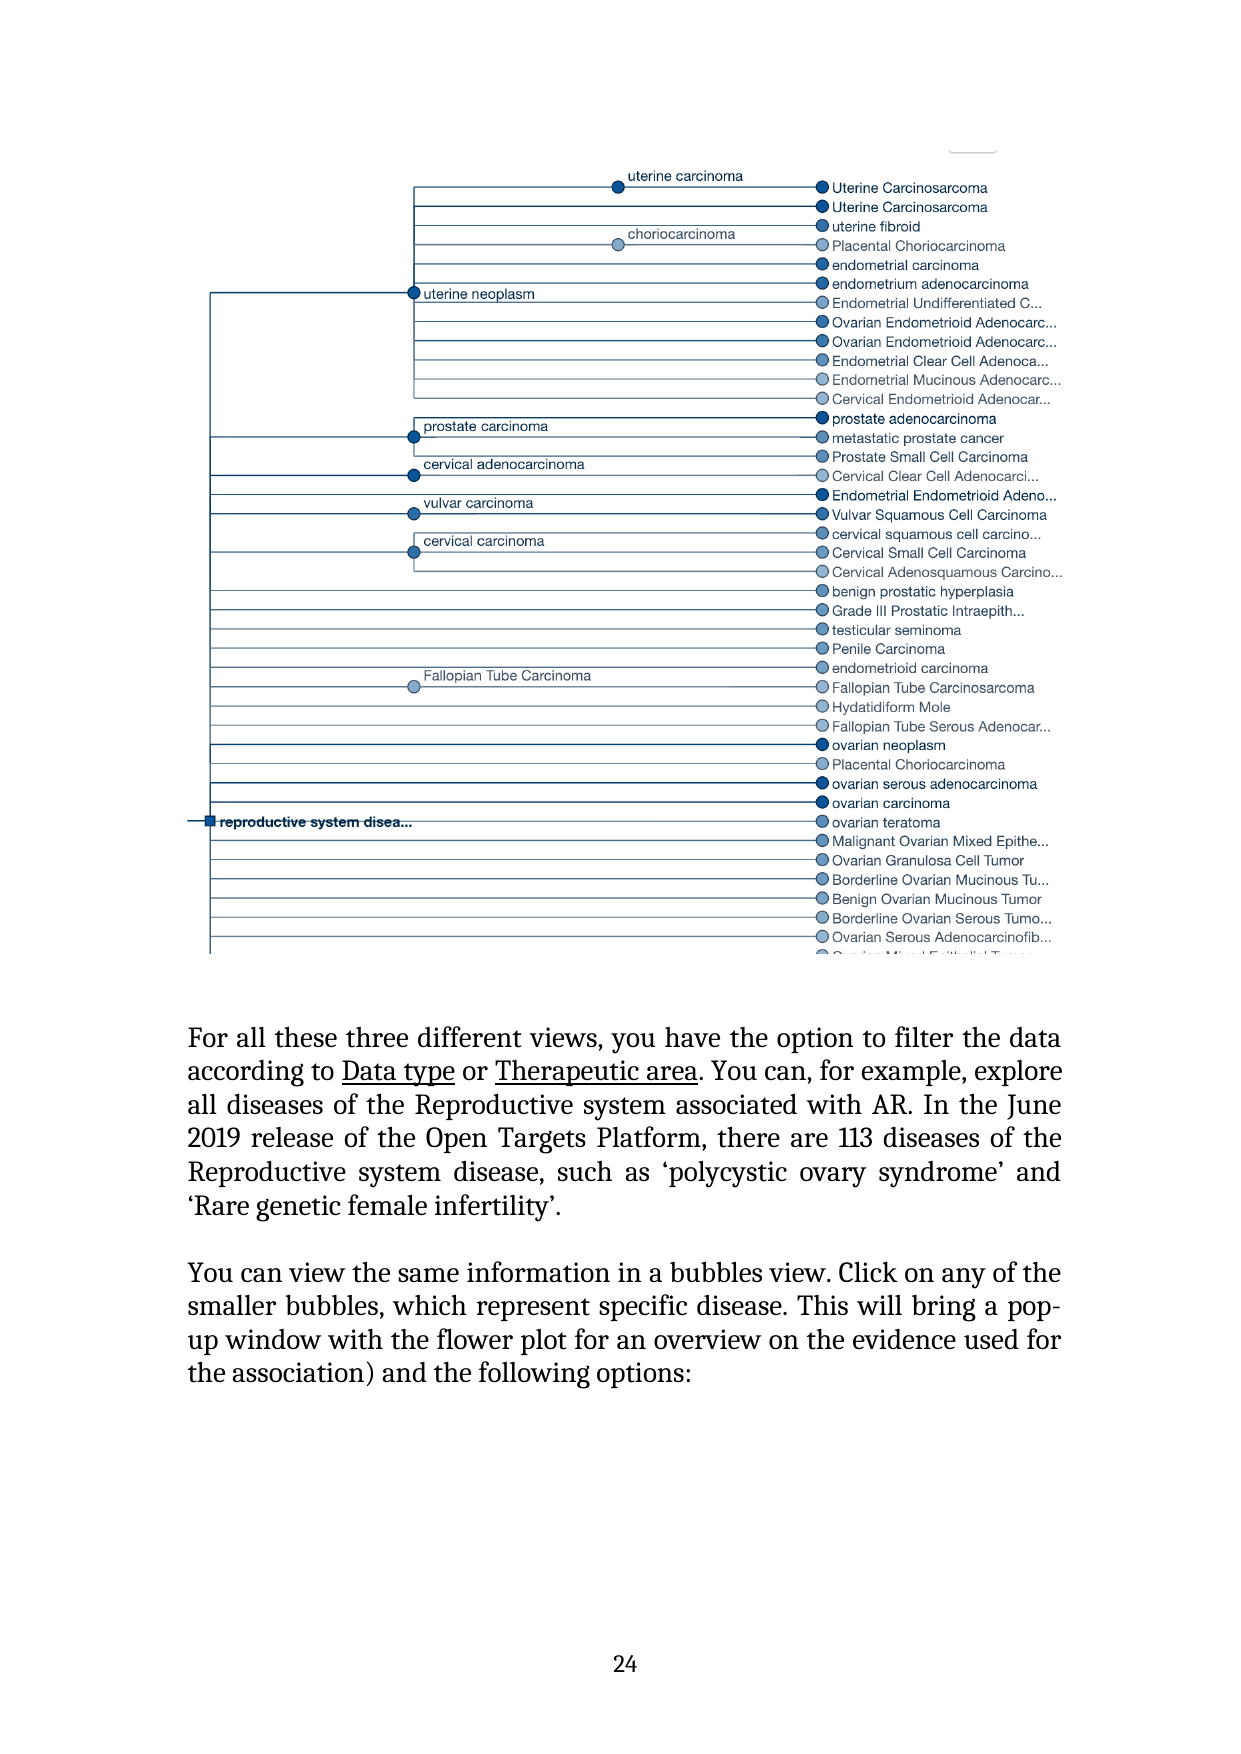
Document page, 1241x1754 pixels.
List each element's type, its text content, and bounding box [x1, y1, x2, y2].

picture [187, 150, 1064, 954]
text For all these three different views, you have the option to filter the data according to Data type or Therapeutic area. You can, for example, explore all diseases of the Reproductive system associated with AR. In the June 2019 release of the Open Targets Platform, there are 113 diseases of the Reproductive system disease, such as ‘polycystic ovary syndrome’ and ‘Rare genetic female infertility’. [187, 1021, 1063, 1222]
text You can view the same information in a bubbles view. Click on any of the smaller bubbles, which represent specific disease. This will bring a pop-up window with the flower plot for an overview on the evidence used for the association) and the following options: [187, 1256, 1063, 1390]
